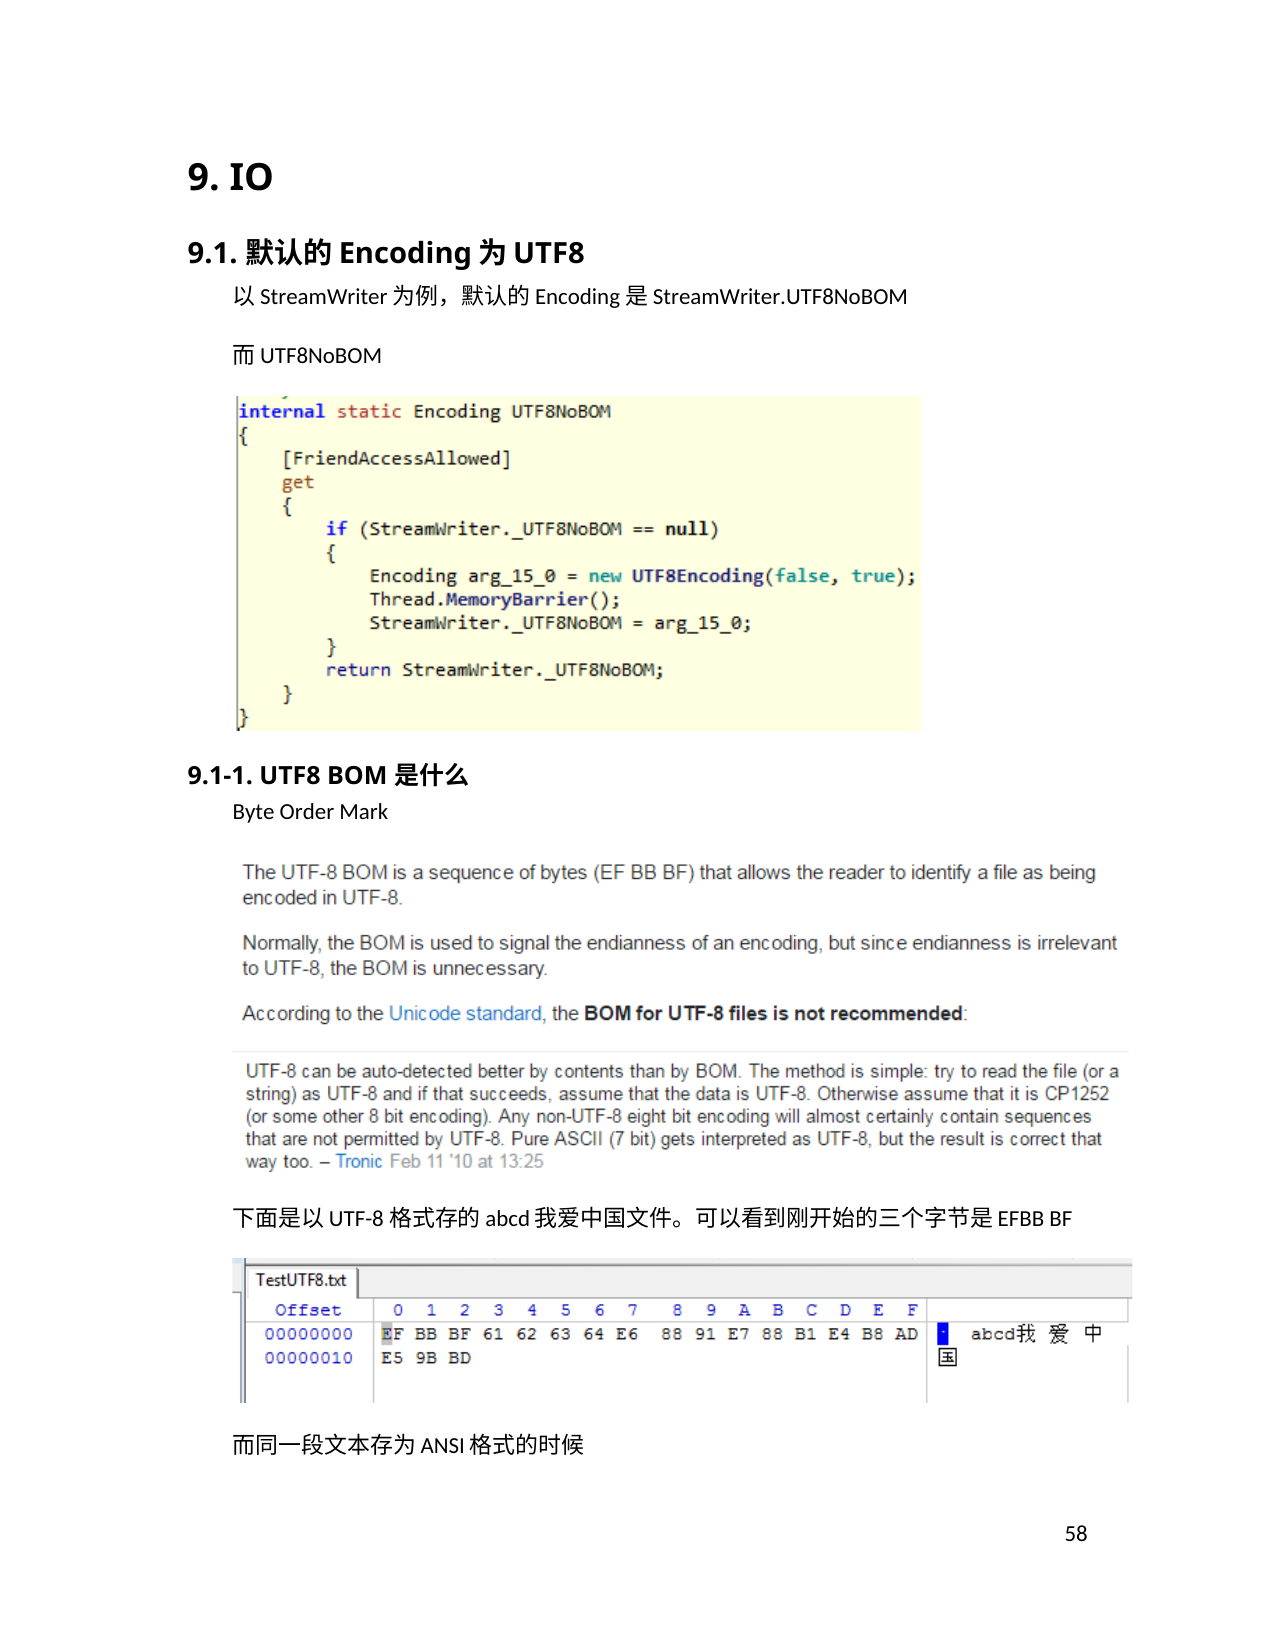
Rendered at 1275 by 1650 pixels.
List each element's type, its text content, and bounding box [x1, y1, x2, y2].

picture [232, 1051, 1133, 1175]
subtitle UTF8 BOM 是什么 [187, 756, 1087, 792]
subtitle 默认的Encoding为UTF8 [187, 229, 1087, 272]
text 而同一段文本存为ANSI格式的时候 [187, 1427, 1087, 1461]
subtitle IO [187, 150, 1087, 201]
picture [232, 396, 922, 731]
text 而UTF8NoBOM [187, 337, 1087, 370]
picture [232, 1258, 1133, 1403]
picture [232, 850, 1133, 1027]
text 以StreamWriter 为例，默认的Encoding 是StreamWriter.UTF8NoBOM [187, 278, 1087, 311]
text Byte Order Mark [187, 797, 1087, 825]
text 下面是以UTF-8 格式存的abcd我爱中国文件。可以看到刚开始的三个字节是EFBB BF [187, 1199, 1087, 1233]
